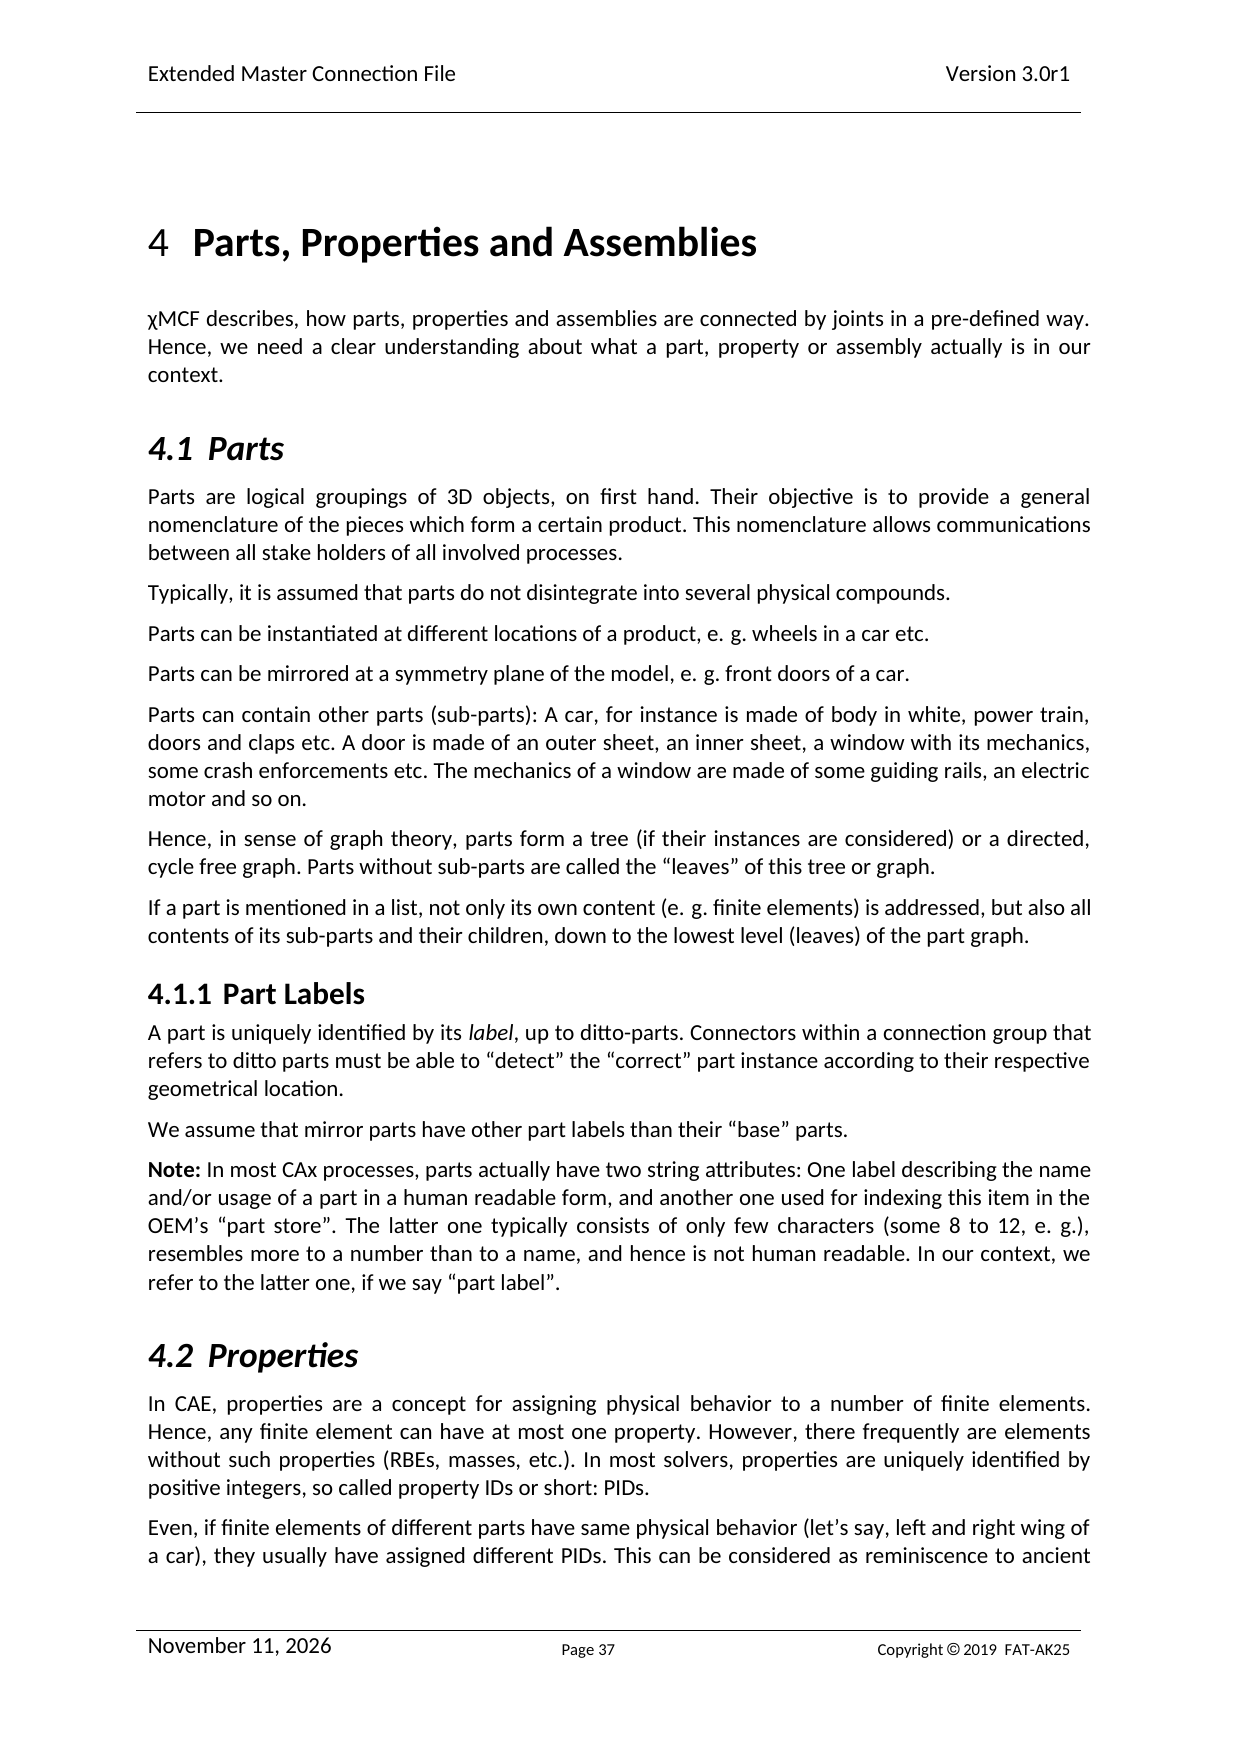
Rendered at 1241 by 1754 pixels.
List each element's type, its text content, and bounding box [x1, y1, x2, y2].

subtitle Parts [148, 426, 1092, 469]
text χMCF describes, how parts, properties and assemblies are connected by joints in a pre-defined way. Hence, we need a clear understanding about what a part, property or assembly actually is in our context. [148, 304, 1092, 388]
text Parts can be instantiated at different locations of a product, e. g. wheels in a car etc. [148, 619, 1092, 647]
subtitle Properties [148, 1333, 1092, 1376]
text Parts can be mirrored at a symmetry plane of the model, e. g. front doors of a car. [148, 659, 1092, 687]
text If a part is mentioned in a list, not only its own content (e. g. finite elements) is addressed, but also all contents of its sub-parts and their children, down to the lowest level (leaves) of the part graph. [148, 893, 1092, 949]
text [148, 1513, 1092, 1569]
subtitle Parts, Properties and Assemblies [148, 216, 1092, 267]
text In CAE, properties are a concept for assigning physical behavior to a number of finite elements. Hence, any finite element can have at most one property. However, there frequently are elements without such properties (RBEs, masses, etc.). In most solvers, properties are uniquely identified by positive integers, so called property IDs or short: PIDs. [148, 1389, 1092, 1501]
text Typically, it is assumed that parts do not disintegrate into several physical compounds. [148, 578, 1092, 606]
text Parts are logical groupings of 3D objects, on first hand. Their objective is to provide a general nomenclature of the pieces which form a certain product. This nomenclature allows communications between all stake holders of all involved processes. [148, 482, 1092, 566]
text We assume that mirror parts have other part labels than their “base” parts. [148, 1115, 1092, 1143]
text A part is uniquely identified by its label, up to ditto-parts. Connectors within a connection group that refers to ditto parts must be able to “detect” the “correct” part instance according to their respective geometrical location. [148, 1018, 1092, 1102]
text Note: In most CAx processes, parts actually have two string attributes: One label describing the name and/or usage of a part in a human readable form, and another one used for indexing this item in the OEM’s “part store”. The latter one typically consists of only few characters (some 8 to 12, e. g.), resembles more to a number than to a name, and hence is not human readable. In our context, we refer to the latter one, if we say “part label”. [148, 1156, 1092, 1296]
subtitle Part Labels [148, 974, 1092, 1012]
text Hence, in sense of graph theory, parts form a tree (if their instances are considered) or a directed, cycle free graph. Parts without sub-parts are called the “leaves” of this tree or graph. [148, 824, 1092, 881]
text Parts can contain other parts (sub-parts): A car, for instance is made of body in white, power train, doors and claps etc. A door is made of an outer sheet, an inner sheet, a window with its mechanics, some crash enforcements etc. The mechanics of a window are made of some guiding rails, an electric motor and so on. [148, 700, 1092, 812]
